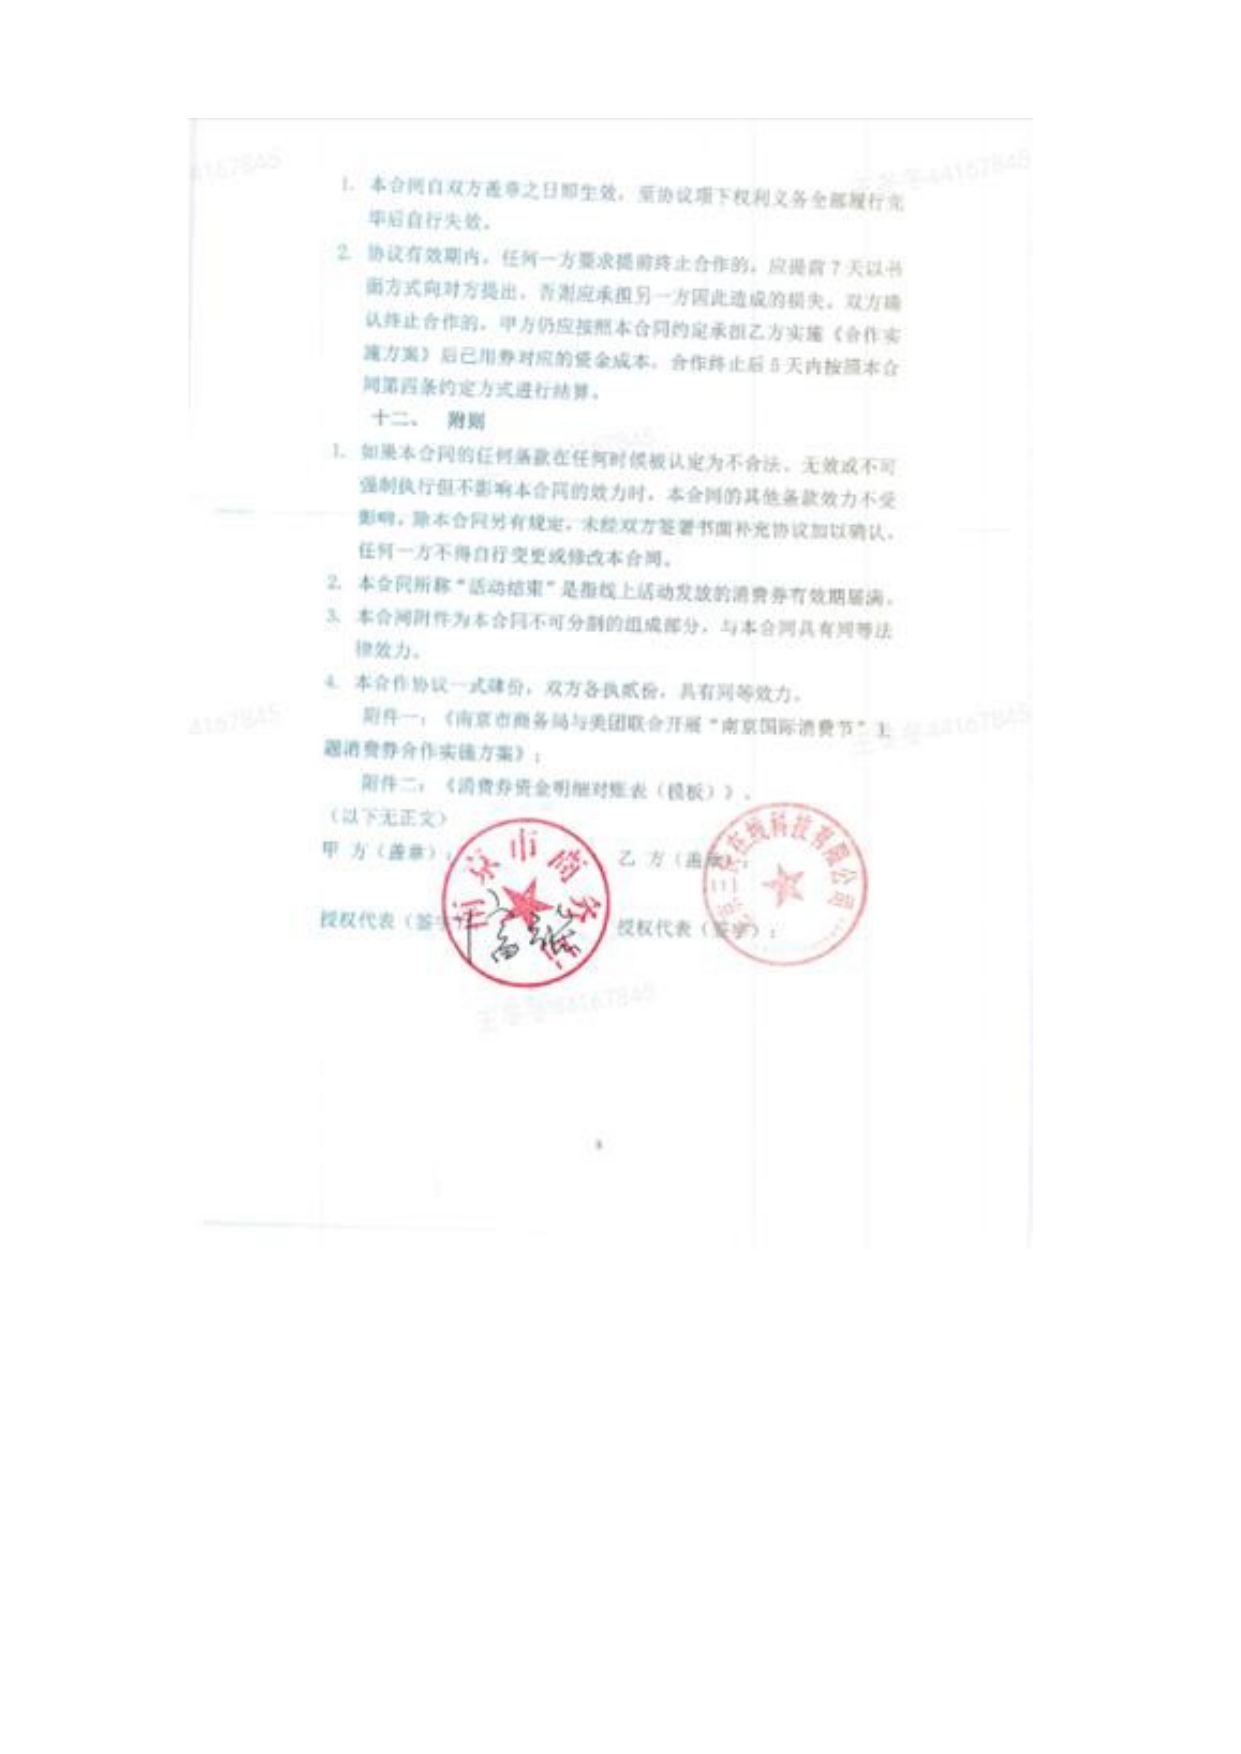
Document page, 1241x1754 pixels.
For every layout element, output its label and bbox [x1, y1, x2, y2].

picture [187, 118, 1034, 1249]
